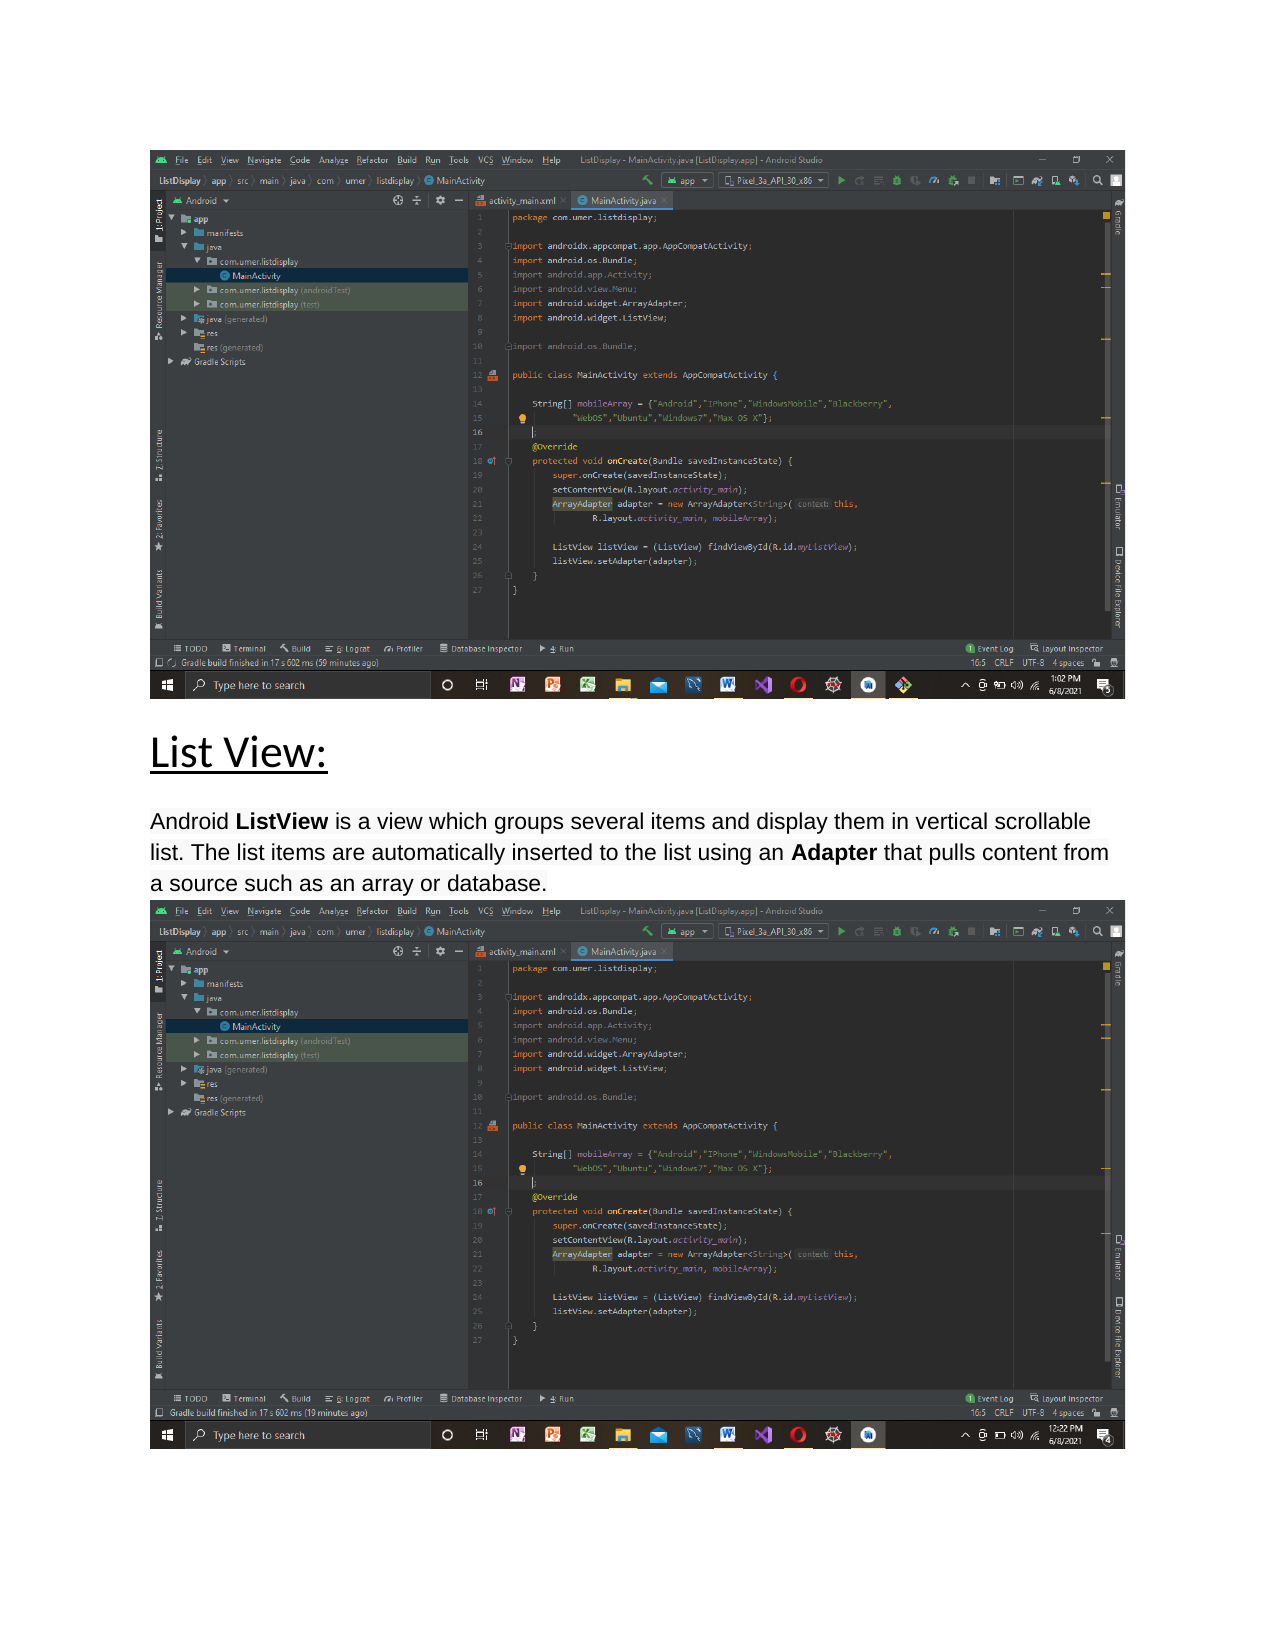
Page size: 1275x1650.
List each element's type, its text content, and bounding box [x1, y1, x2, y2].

text List View: [150, 723, 1125, 779]
picture [150, 900, 1125, 1449]
text Android ListView is a view which groups several items and display them in vertical scrollable list. The list items are automatically inserted to the list using an Adapter that pulls content from a source such as an array or database. [150, 808, 1125, 900]
picture [150, 150, 1125, 699]
